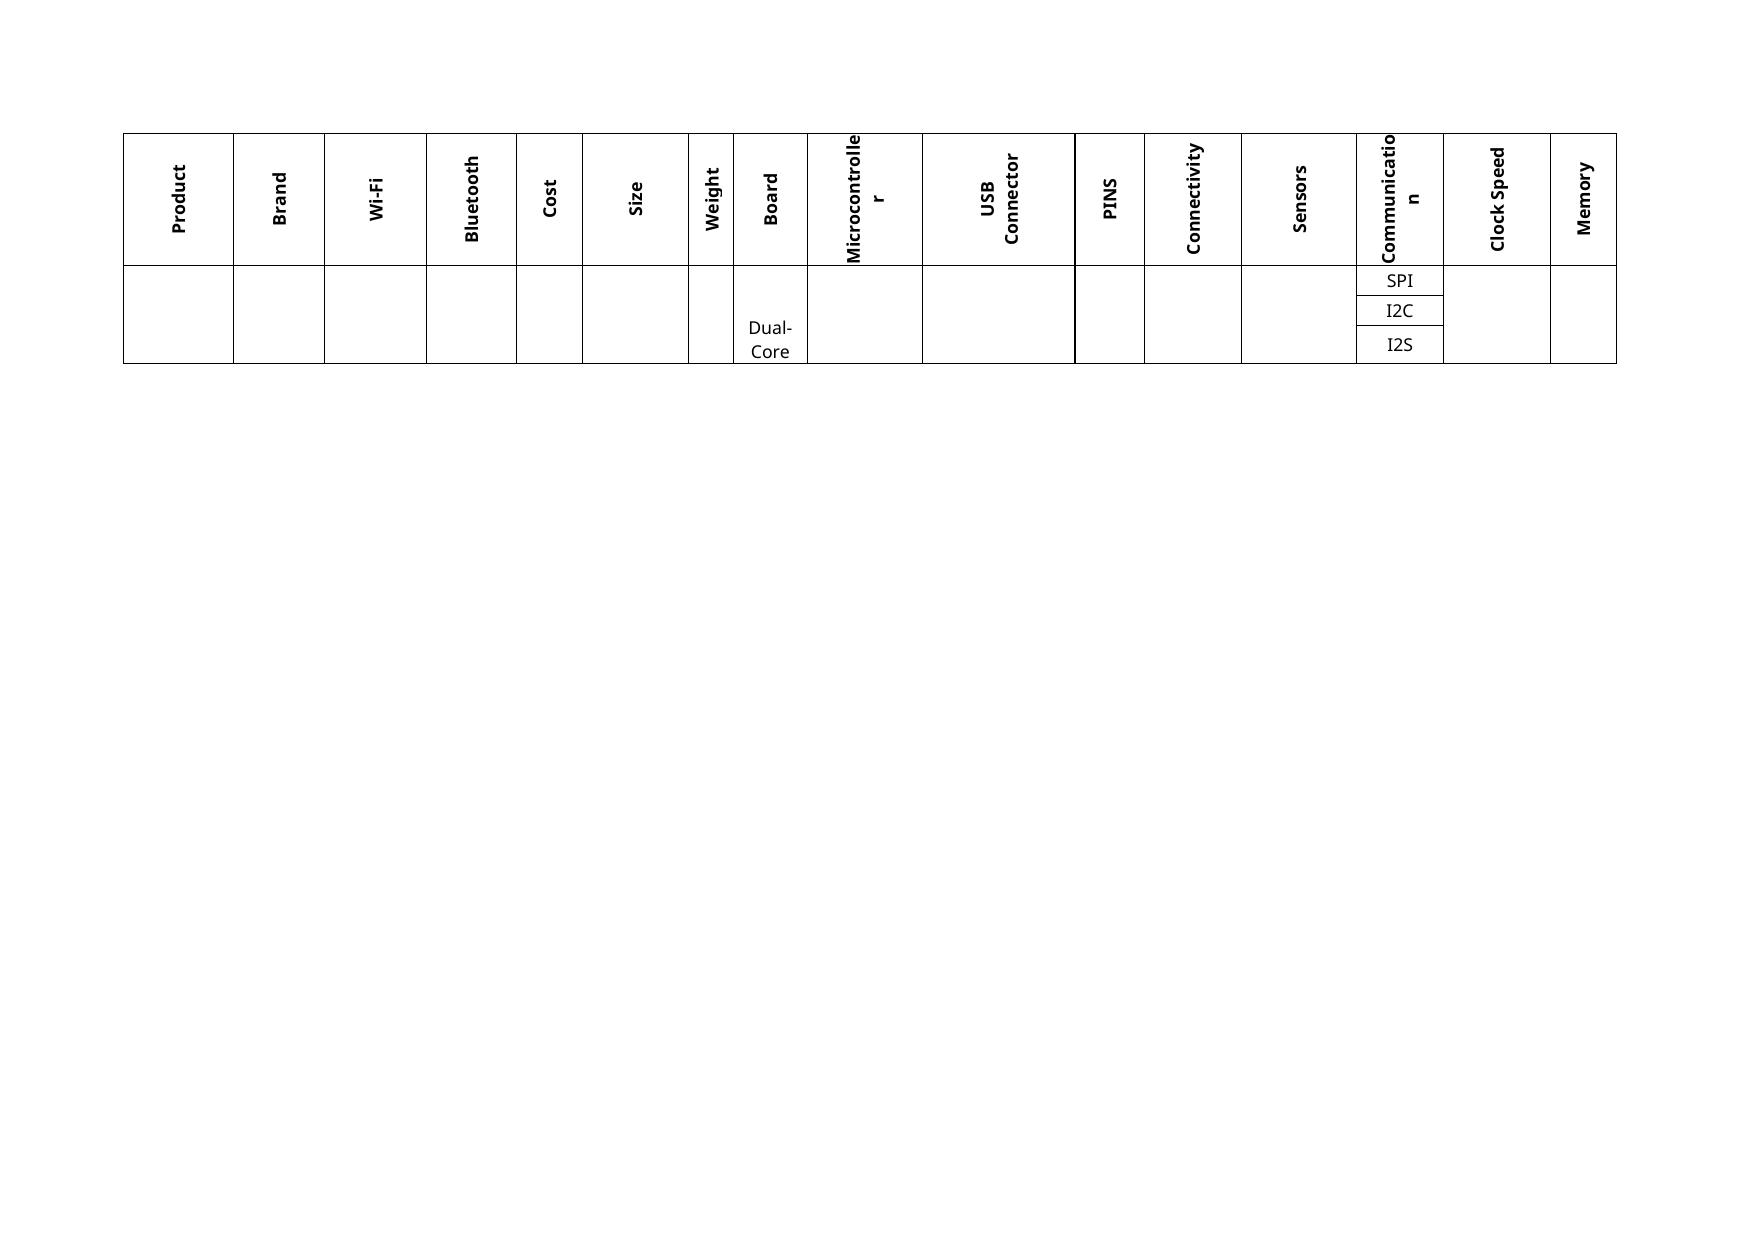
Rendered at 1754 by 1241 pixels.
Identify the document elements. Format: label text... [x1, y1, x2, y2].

table_header Clock Speed [1444, 134, 1550, 265]
table_header Brand [234, 134, 324, 265]
table_header Connectivity [1145, 134, 1241, 265]
table_header USB Connector [923, 134, 1074, 265]
table_cell I2S [1357, 326, 1443, 363]
table_header Product [124, 134, 233, 265]
table_header PINS [1076, 134, 1144, 265]
table_header Board [734, 134, 807, 265]
table_header Sensors [1242, 134, 1356, 265]
table_header Memory [1551, 134, 1616, 265]
table_header Communication [1357, 134, 1443, 265]
table_header Bluetooth [427, 134, 516, 265]
table_header Cost [517, 134, 582, 265]
table_header Size [583, 134, 688, 265]
table_cell I2C [1357, 296, 1443, 325]
table_cell SPI [1357, 266, 1443, 295]
table_header Microcontroller [808, 134, 922, 265]
table_header Weight [689, 134, 733, 265]
table_header Wi-Fi [325, 134, 426, 265]
